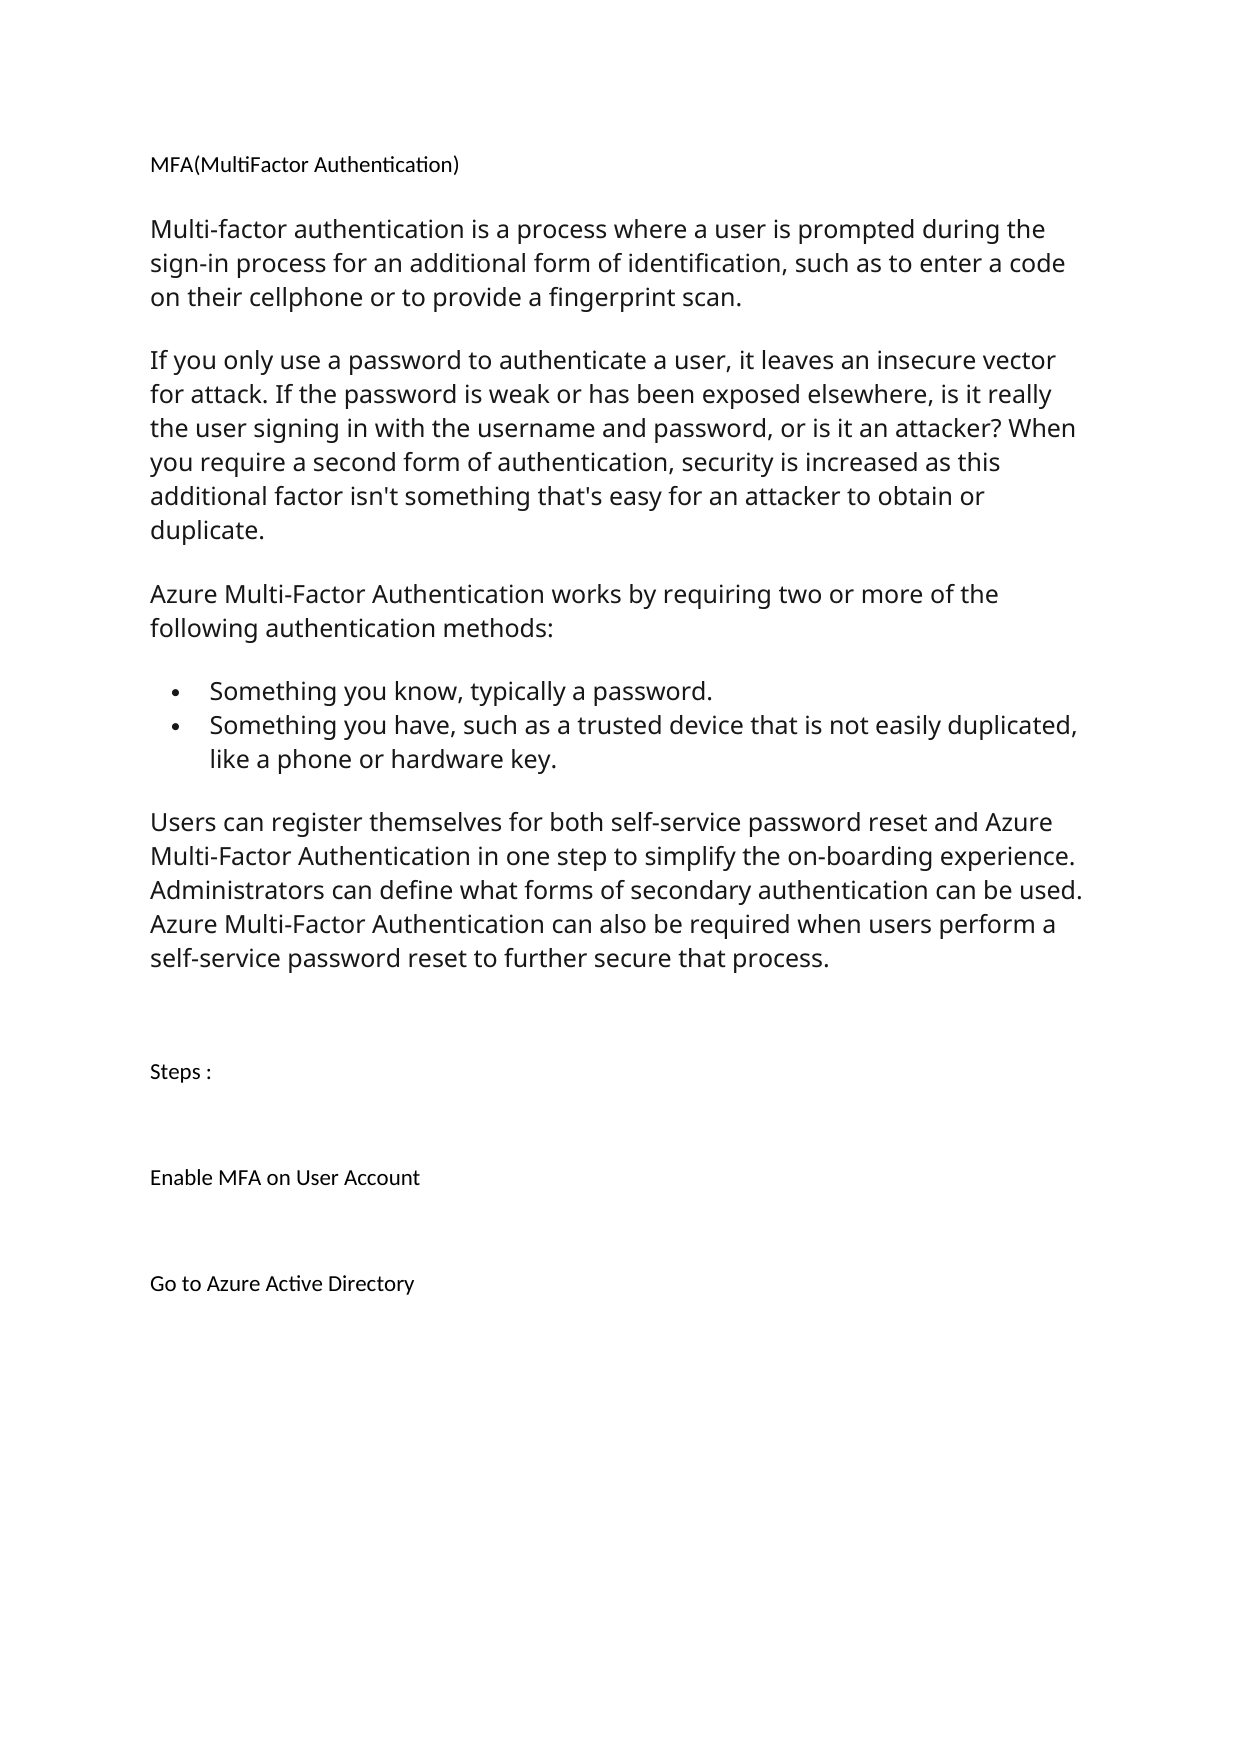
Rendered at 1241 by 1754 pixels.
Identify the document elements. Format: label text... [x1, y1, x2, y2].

list Something you have, such as a trusted device that is not easily duplicated, like a phone or hardware key. [172, 708, 1090, 776]
text MFA(MultiFactor Authentication) [150, 150, 1090, 178]
text Go to Azure Active Directory [150, 1269, 1090, 1297]
list Something you know, typically a password. [172, 673, 1090, 708]
text Azure Multi-Factor Authentication works by requiring two or more of the following authentication methods: [150, 576, 1090, 644]
text Multi-factor authentication is a process where a user is prompted during the sign-in process for an additional form of identification, such as to enter a code on their cellphone or to provide a fingerprint scan. [150, 211, 1090, 313]
text Enable MFA on User Account [150, 1163, 1090, 1191]
text If you only use a password to authenticate a user, it leaves an insecure vector for attack. If the password is weak or has been exposed elsewhere, is it really the user signing in with the username and password, or is it an attacker? When you require a second form of authentication, security is increased as this additional factor isn't something that's easy for an attacker to obtain or duplicate. [150, 343, 1090, 547]
text Steps : [150, 1057, 1090, 1085]
text Users can register themselves for both self-service password reset and Azure Multi-Factor Authentication in one step to simplify the on-boarding experience. Administrators can define what forms of secondary authentication can be used. Azure Multi-Factor Authentication can also be required when users perform a self-service password reset to further secure that process. [150, 805, 1090, 975]
